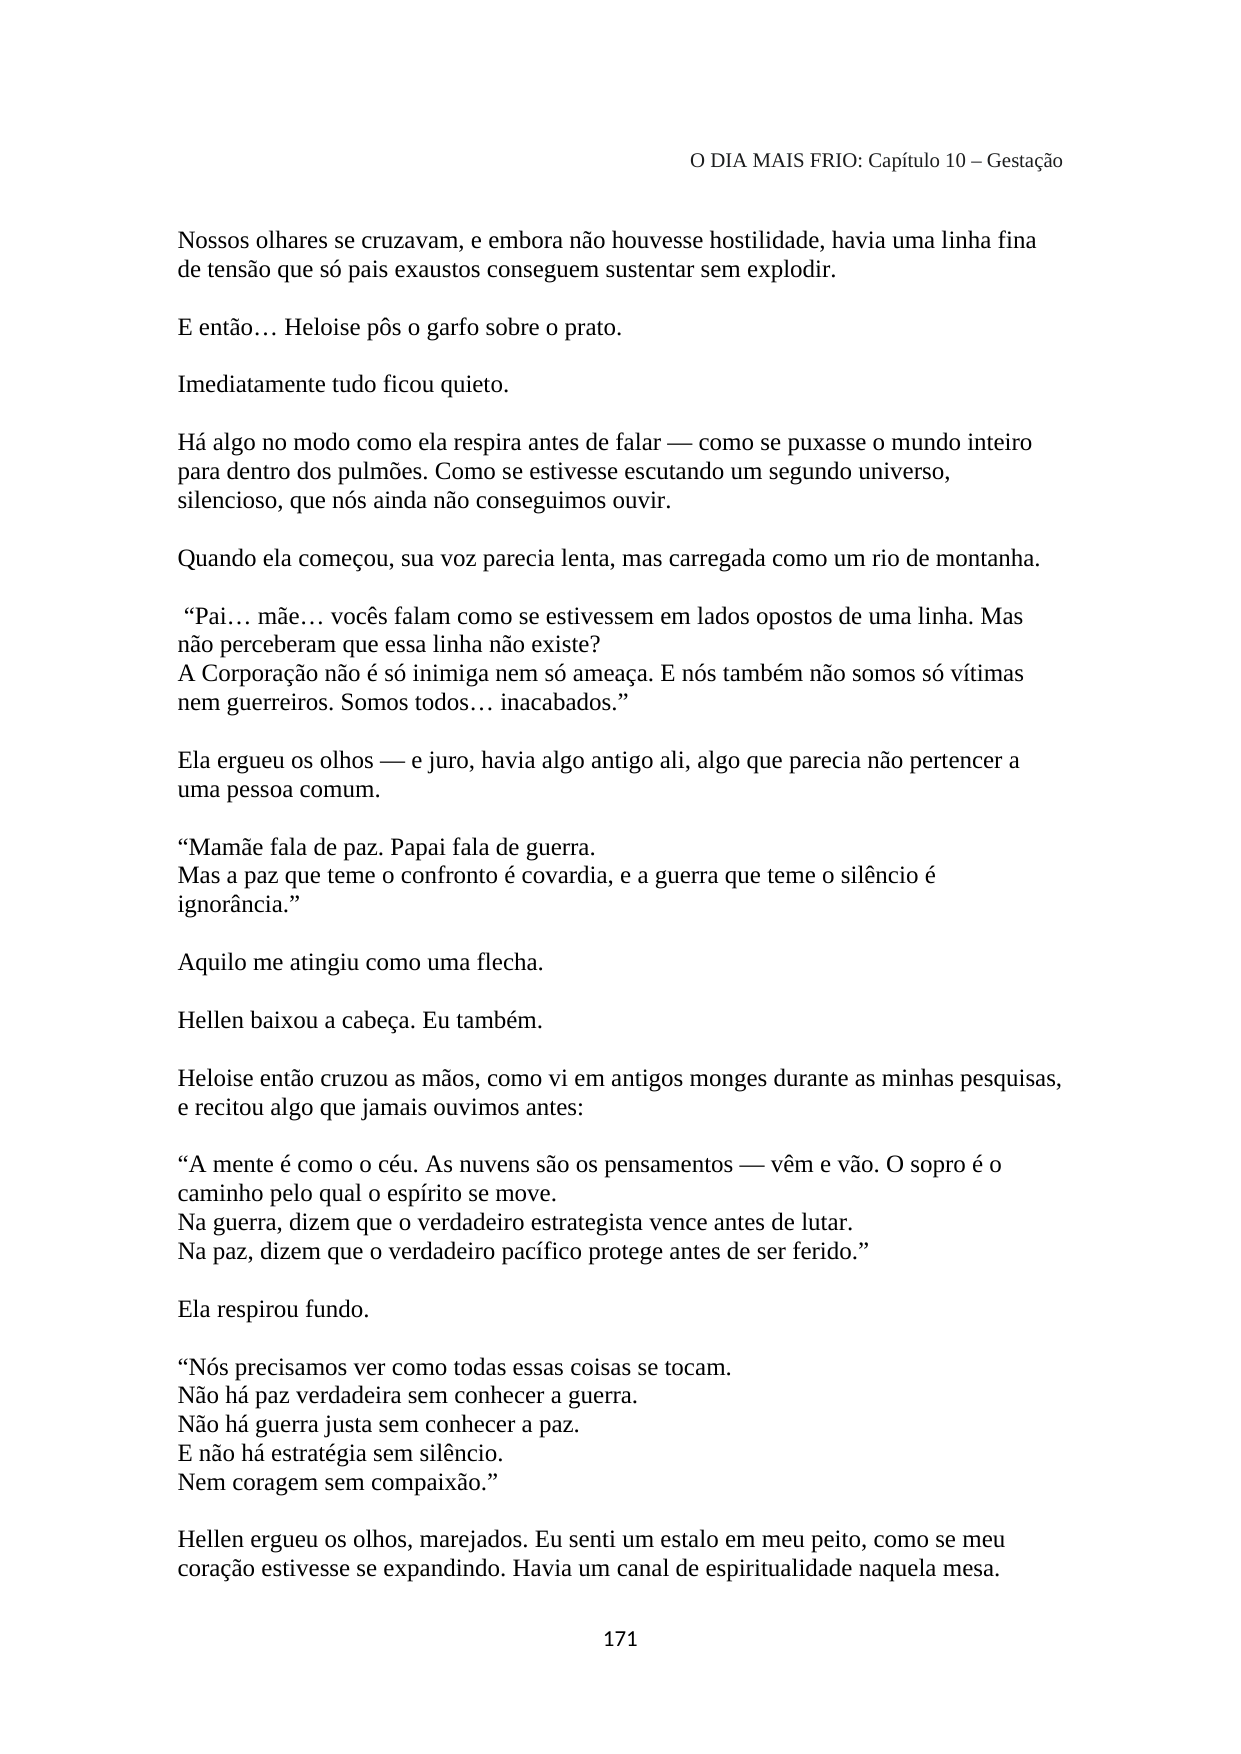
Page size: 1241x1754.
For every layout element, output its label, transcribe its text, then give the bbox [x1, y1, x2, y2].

text Heloise então cruzou as mãos, como vi em antigos monges durante as minhas pesquisas, e recitou algo que jamais ouvimos antes: [177, 1063, 1063, 1120]
text O DIA MAIS FRIO: Capítulo 10 – Gestação [177, 148, 1063, 172]
text Hellen baixou a cabeça. Eu também. [177, 1005, 1063, 1034]
text “Pai… mãe… vocês falam como se estivessem em lados opostos de uma linha. Mas não perceberam que essa linha não existe? A Corporação não é só inimiga nem só ameaça. E nós também não somos só vítimas nem guerreiros. Somos todos… inacabados.” [177, 601, 1063, 716]
text “Nós precisamos ver como todas essas coisas se tocam. Não há paz verdadeira sem conhecer a guerra. Não há guerra justa sem conhecer a paz. E não há estratégia sem silêncio. Nem coragem sem compaixão.” [177, 1352, 1063, 1495]
text Ela ergueu os olhos — e juro, havia algo antigo ali, algo que parecia não pertencer a uma pessoa comum. [177, 745, 1063, 802]
text Quando ela começou, sua voz parecia lenta, mas carregada como um rio de montanha. [177, 543, 1063, 572]
text Nossos olhares se cruzavam, e embora não houvesse hostilidade, havia uma linha fina de tensão que só pais exaustos conseguem sustentar sem explodir. [177, 225, 1063, 282]
text Aquilo me atingiu como uma flecha. [177, 947, 1063, 976]
text E então… Heloise pôs o garfo sobre o prato. [177, 312, 1063, 340]
text Ela respirou fundo. [177, 1294, 1063, 1322]
text “A mente é como o céu. As nuvens são os pensamentos — vêm e vão. O sopro é o caminho pelo qual o espírito se move. Na guerra, dizem que o verdadeiro estrategista vence antes de lutar. Na paz, dizem que o verdadeiro pacífico protege antes de ser ferido.” [177, 1149, 1063, 1264]
text “Mamãe fala de paz. Papai fala de guerra. Mas a paz que teme o confronto é covardia, e a guerra que teme o silêncio é ignorância.” [177, 832, 1063, 918]
text Hellen ergueu os olhos, marejados. Eu senti um estalo em meu peito, como se meu coração estivesse se expandindo. Havia um canal de espiritualidade naquela mesa. [177, 1524, 1063, 1582]
text Imediatamente tudo ficou quieto. [177, 369, 1063, 398]
text Há algo no modo como ela respira antes de falar — como se puxasse o mundo inteiro para dentro dos pulmões. Como se estivesse escutando um segundo universo, silencioso, que nós ainda não conseguimos ouvir. [177, 427, 1063, 514]
